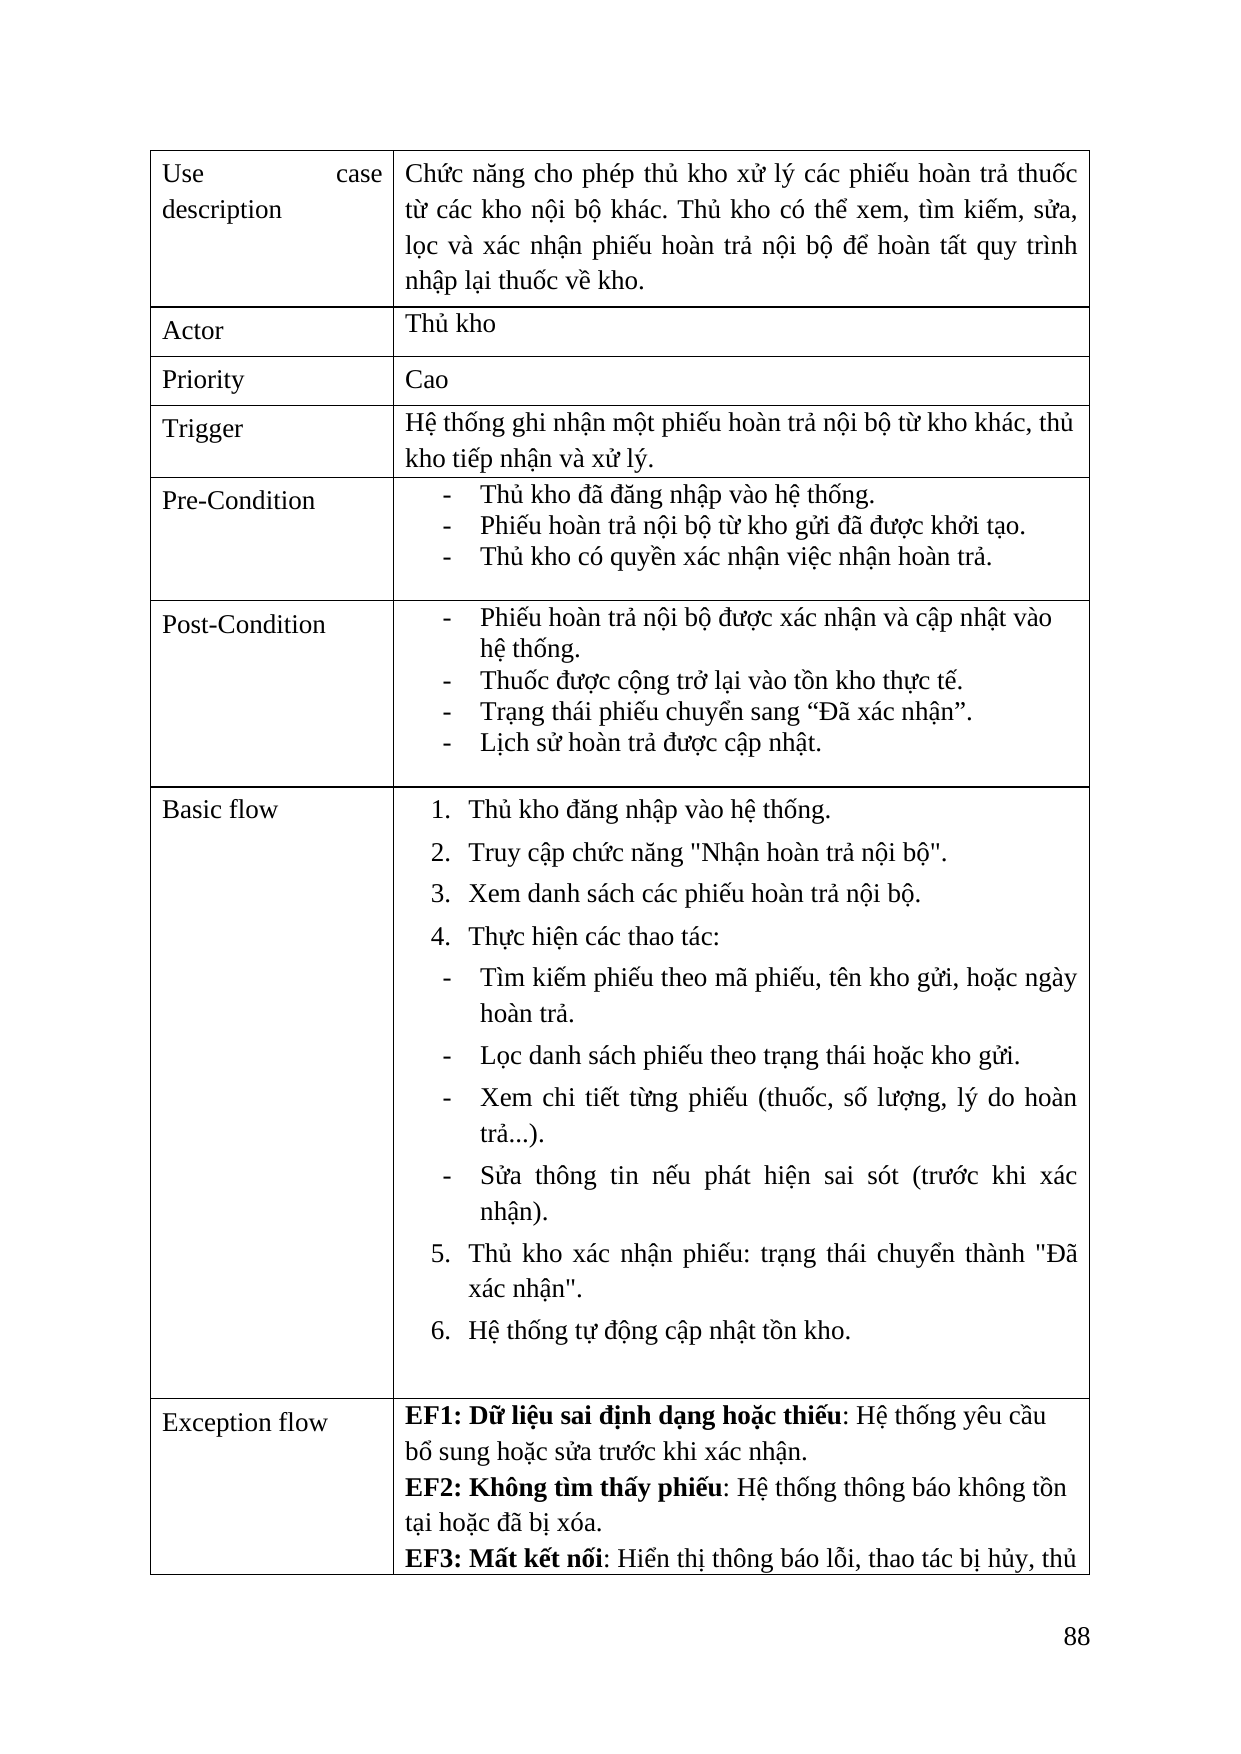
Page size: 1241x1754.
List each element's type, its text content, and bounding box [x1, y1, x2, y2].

table_cell Pre-Condition [151, 478, 393, 600]
table_cell Priority [151, 357, 393, 405]
table_cell Use case description [151, 151, 393, 306]
table_cell Cao [394, 357, 1089, 405]
table_cell Post-Condition [151, 601, 393, 786]
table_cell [394, 1399, 1089, 1573]
table_cell Hệ thống ghi nhận một phiếu hoàn trả nội bộ từ kho khác, thủ kho tiếp nhận và xử lý. [394, 406, 1089, 477]
table_cell Actor [151, 308, 393, 356]
table_cell Chức năng cho phép thủ kho xử lý các phiếu hoàn trả thuốc từ các kho nội bộ khác. Thủ kho có thể xem, tìm kiếm, sửa, lọc và xác nhận phiếu hoàn trả nội bộ để hoàn tất quy trình nhập lại thuốc về kho. [394, 151, 1089, 306]
table_cell Thủ kho đăng nhập vào hệ thống. Truy cập chức năng "Nhận hoàn trả nội bộ". Xem danh sách các phiếu hoàn trả nội bộ. Thực hiện các thao tác: Tìm kiếm phiếu theo mã phiếu, tên kho gửi, hoặc ngày hoàn trả. Lọc danh sách phiếu theo trạng thái hoặc kho gửi. Xem chi tiết từng phiếu (thuốc, số lượng, lý do hoàn trả...). Sửa thông tin nếu phát hiện sai sót (trước khi xác nhận). Thủ kho xác nhận phiếu: trạng thái chuyển thành "Đã xác nhận". Hệ thống tự động cập nhật tồn kho. [394, 788, 1089, 1398]
table_cell Basic flow [151, 788, 393, 1398]
table_cell Phiếu hoàn trả nội bộ được xác nhận và cập nhật vào hệ thống. Thuốc được cộng trở lại vào tồn kho thực tế. Trạng thái phiếu chuyển sang “Đã xác nhận”. Lịch sử hoàn trả được cập nhật. [394, 601, 1089, 786]
table_cell Thủ kho đã đăng nhập vào hệ thống. Phiếu hoàn trả nội bộ từ kho gửi đã được khởi tạo. Thủ kho có quyền xác nhận việc nhận hoàn trả. [394, 478, 1089, 600]
table_cell Exception flow [151, 1399, 393, 1573]
table_cell Trigger [151, 406, 393, 477]
table_cell Thủ kho [394, 308, 1089, 356]
